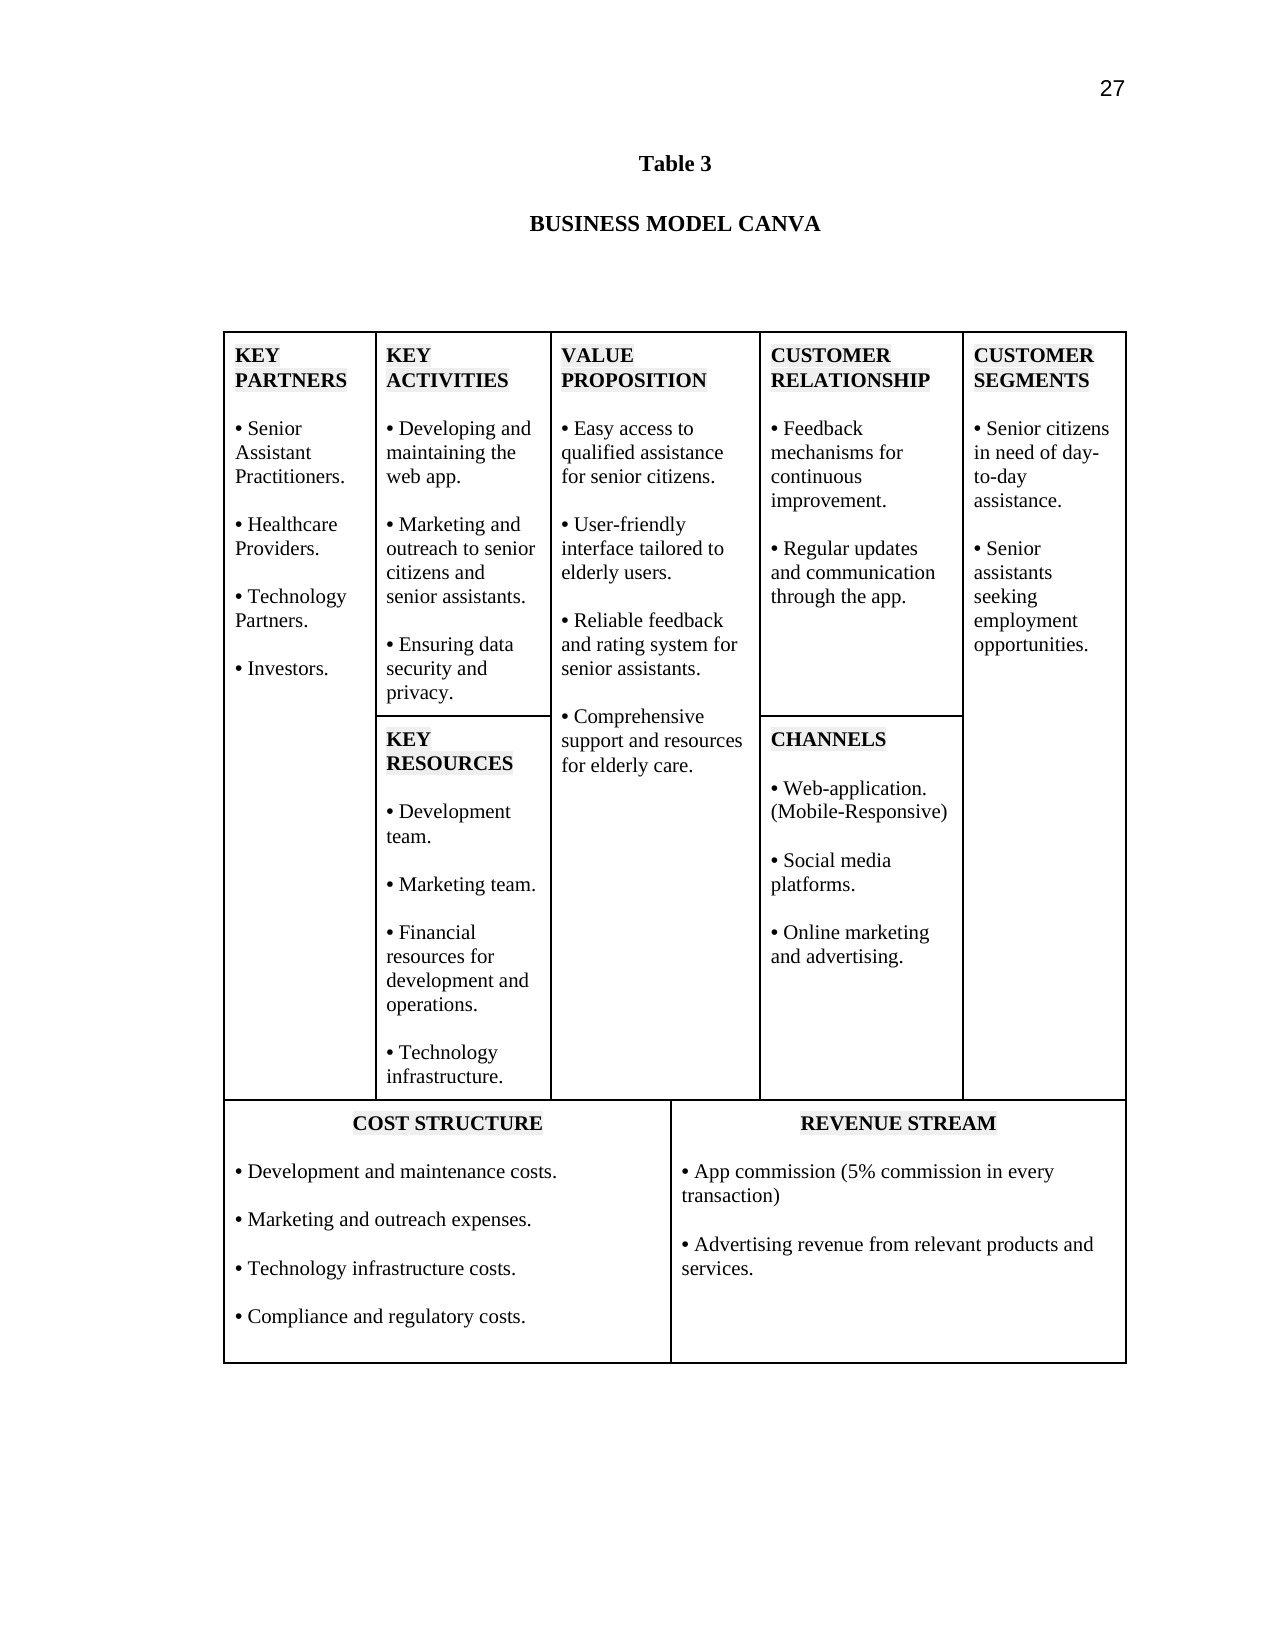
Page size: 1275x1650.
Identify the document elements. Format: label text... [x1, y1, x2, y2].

table_header KEY ACTIVITIES • Developing and maintaining the web app. • Marketing and outreach to senior citizens and senior assistants. • Ensuring data security and privacy. [377, 333, 550, 715]
table_header CUSTOMER RELATIONSHIP • Feedback mechanisms for continuous improvement. • Regular updates and communication through the app. [761, 333, 962, 715]
table_cell REVENUE STREAM • App commission (5% commission in every transaction) • Advertising revenue from relevant products and services. [672, 1101, 1125, 1362]
table_header VALUE PROPOSITION • Easy access to qualified assistance for senior citizens. • User-friendly interface tailored to elderly users. • Reliable feedback and rating system for senior assistants. • Comprehensive support and resources for elderly care. [552, 333, 759, 1099]
table_cell CHANNELS • Web-application. (Mobile-Responsive) • Social media platforms. • Online marketing and advertising. [761, 717, 962, 1099]
table_cell COST STRUCTURE • Development and maintenance costs. • Marketing and outreach expenses. • Technology infrastructure costs. • Compliance and regulatory costs. [225, 1101, 670, 1362]
text Table 3 [225, 150, 1125, 176]
table_cell KEY RESOURCES • Development team. • Marketing team. • Financial resources for development and operations. • Technology infrastructure. [377, 717, 550, 1099]
text BUSINESS MODEL CANVA [225, 210, 1125, 237]
table_header KEY PARTNERS • Senior Assistant Practitioners. • Healthcare Providers. • Technology Partners. • Investors. [225, 333, 375, 1099]
table_header CUSTOMER SEGMENTS • Senior citizens in need of day-to-day assistance. • Senior assistants seeking employment opportunities. [964, 333, 1125, 1099]
